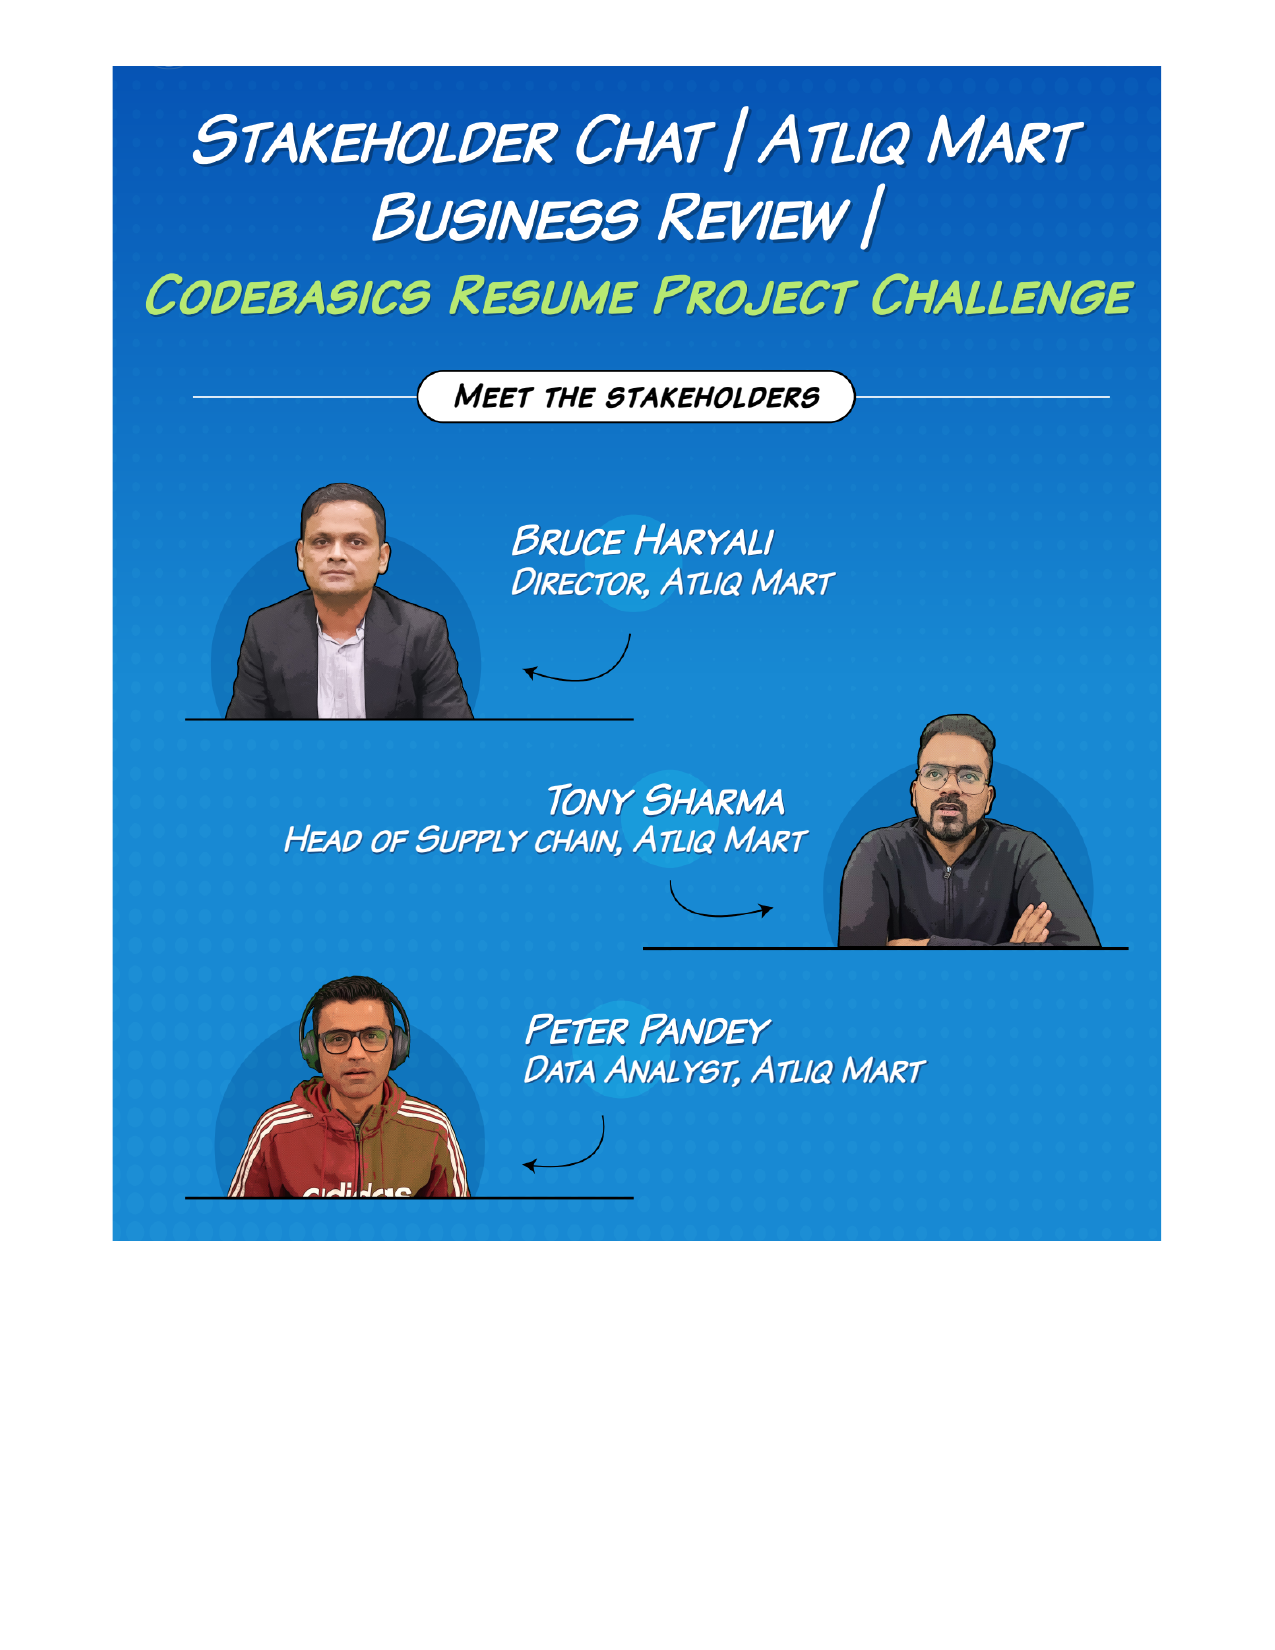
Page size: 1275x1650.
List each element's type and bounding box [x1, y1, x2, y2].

picture [112, 66, 1162, 1241]
